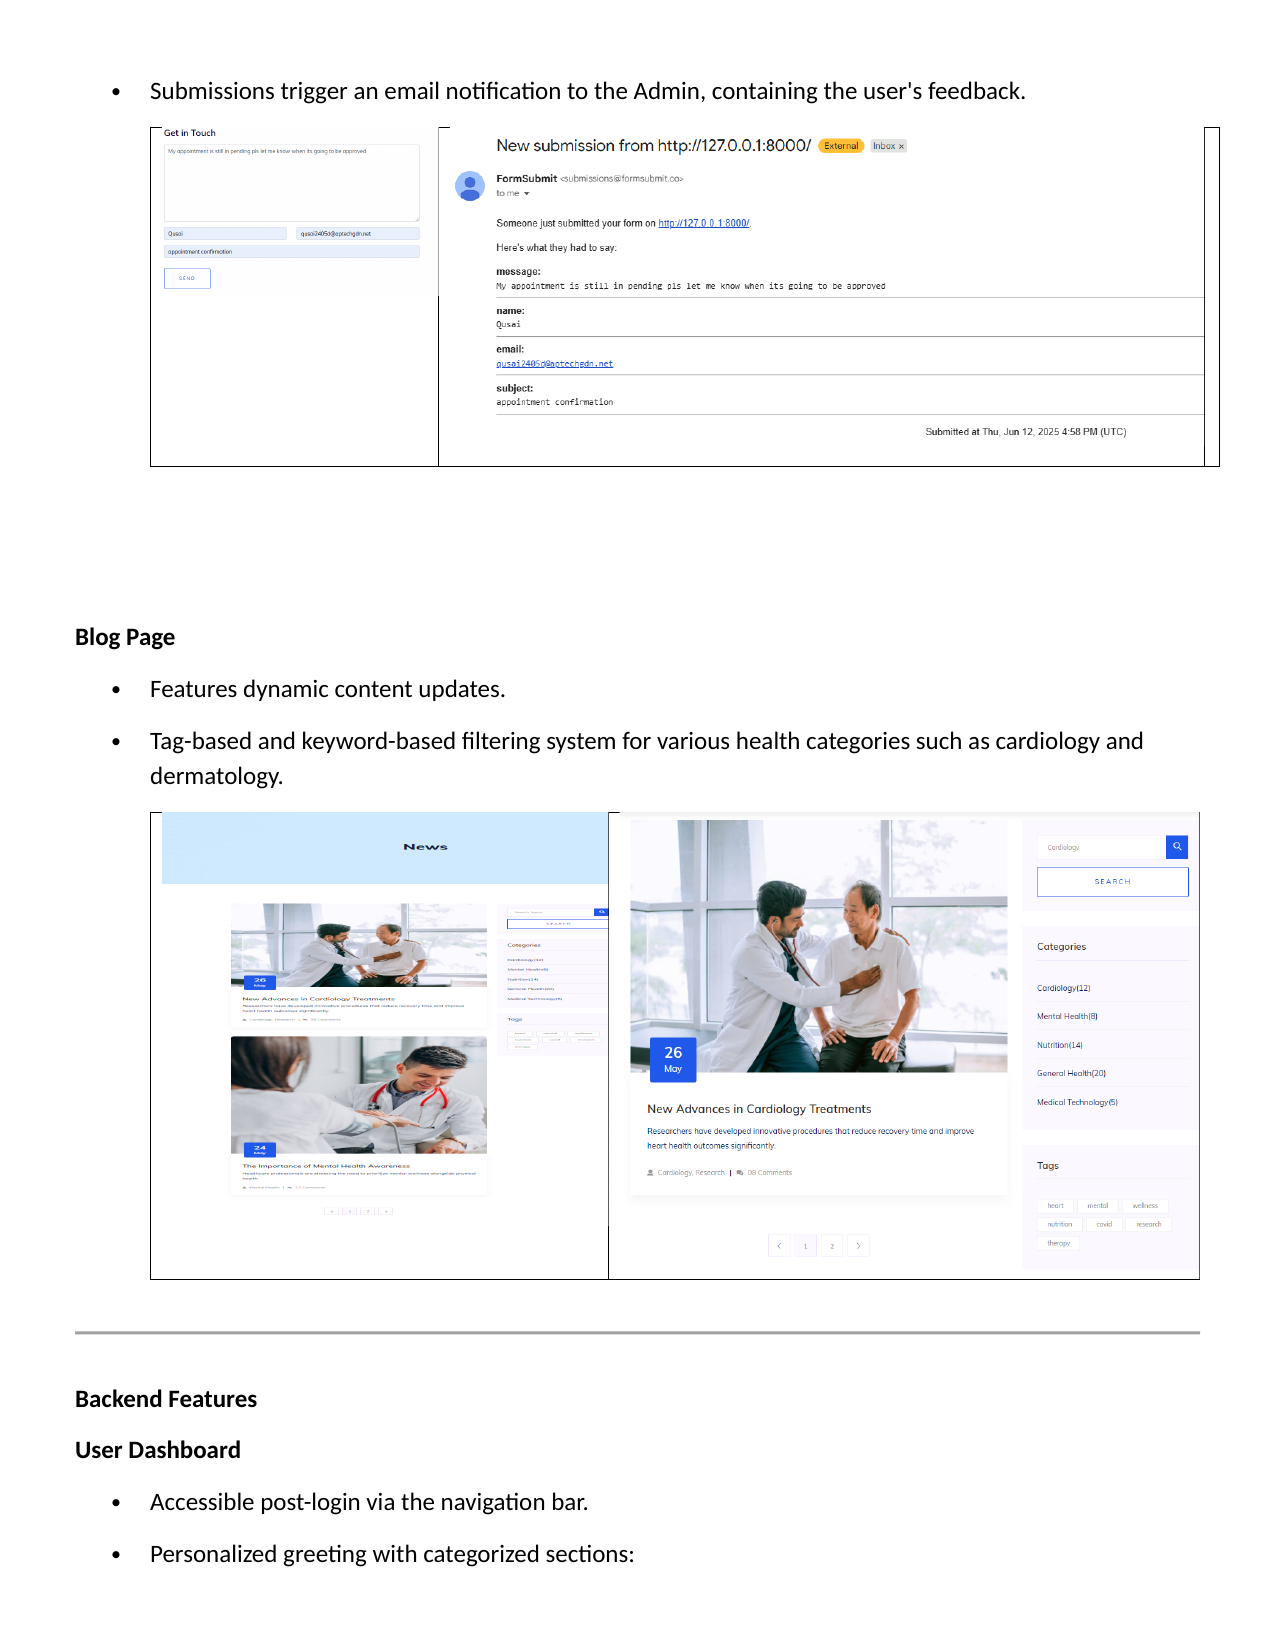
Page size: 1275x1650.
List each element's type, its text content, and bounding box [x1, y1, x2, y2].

list Submissions trigger an email notification to the Admin, containing the user's feedback. [112, 75, 1200, 106]
table_header [1205, 128, 1219, 466]
picture [161, 812, 609, 1226]
picture [449, 127, 1205, 446]
picture [161, 127, 439, 296]
list Features dynamic content updates. [112, 673, 1200, 704]
list Tag-based and keyword-based filtering system for various health categories such as cardiology and dermatology. [112, 725, 1200, 790]
text User Dashboard [75, 1434, 1200, 1465]
table_header [609, 813, 619, 1278]
list Accessible post-login via the navigation bar. [112, 1486, 1200, 1517]
table_header [151, 813, 608, 1278]
picture [619, 812, 1200, 1279]
table_header [151, 128, 438, 466]
list Personalized greeting with categorized sections: [112, 1538, 1200, 1568]
text Backend Features [75, 1383, 1200, 1413]
text Blog Page [75, 622, 1200, 652]
table_header [439, 128, 1204, 466]
